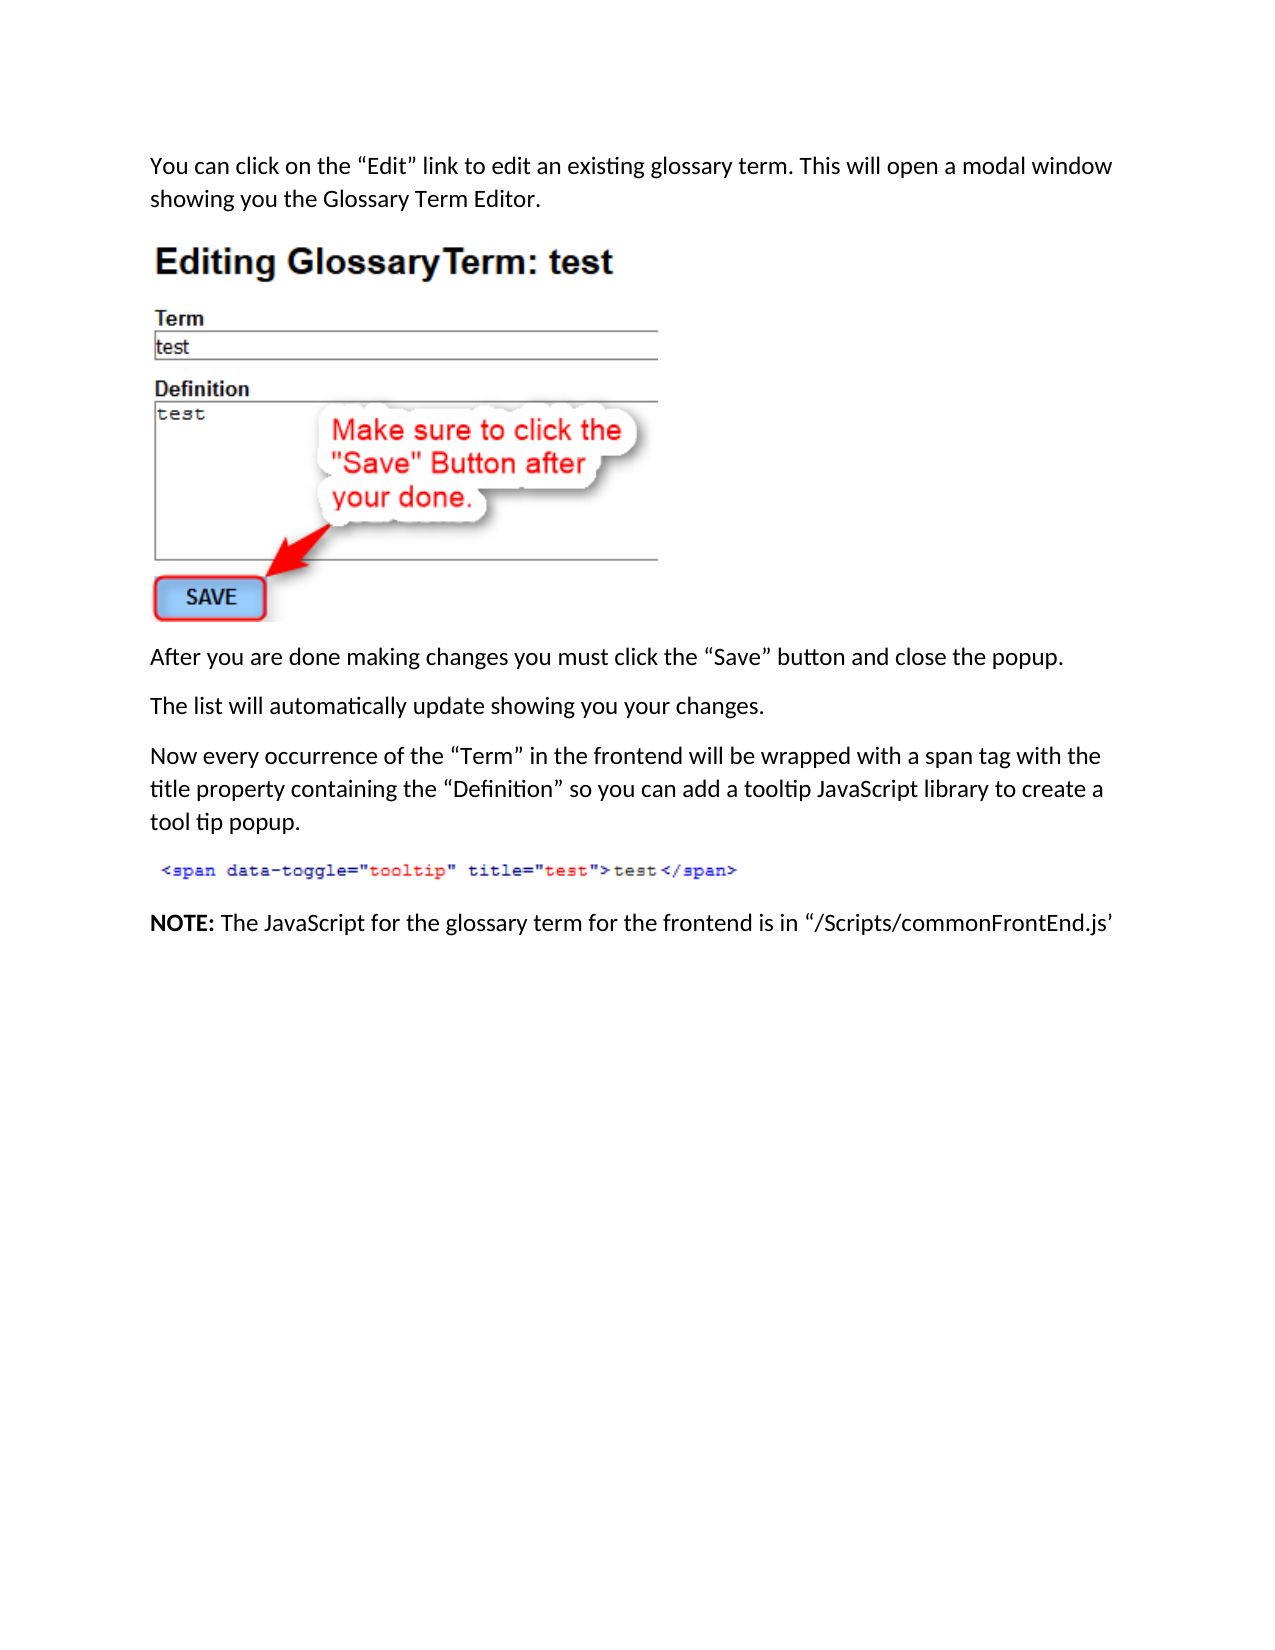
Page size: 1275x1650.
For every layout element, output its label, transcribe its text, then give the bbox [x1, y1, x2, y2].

text Now every occurrence of the “Term” in the frontend will be wrapped with a span tag with the title property containing the “Definition” so you can add a tooltip JavaScript library to create a tool tip popup. [150, 740, 1125, 836]
picture [150, 232, 659, 622]
text NOTE: The JavaScript for the glossary term for the frontend is in “/Scripts/commonFrontEnd.js’ [150, 907, 1125, 937]
text You can click on the “Edit” link to edit an existing glossary term. This will open a modal window showing you the Glossary Term Editor. [150, 150, 1125, 213]
picture [150, 855, 742, 889]
text The list will automatically update showing you your changes. [150, 690, 1125, 721]
text After you are done making changes you must click the “Save” button and close the popup. [150, 641, 1125, 671]
